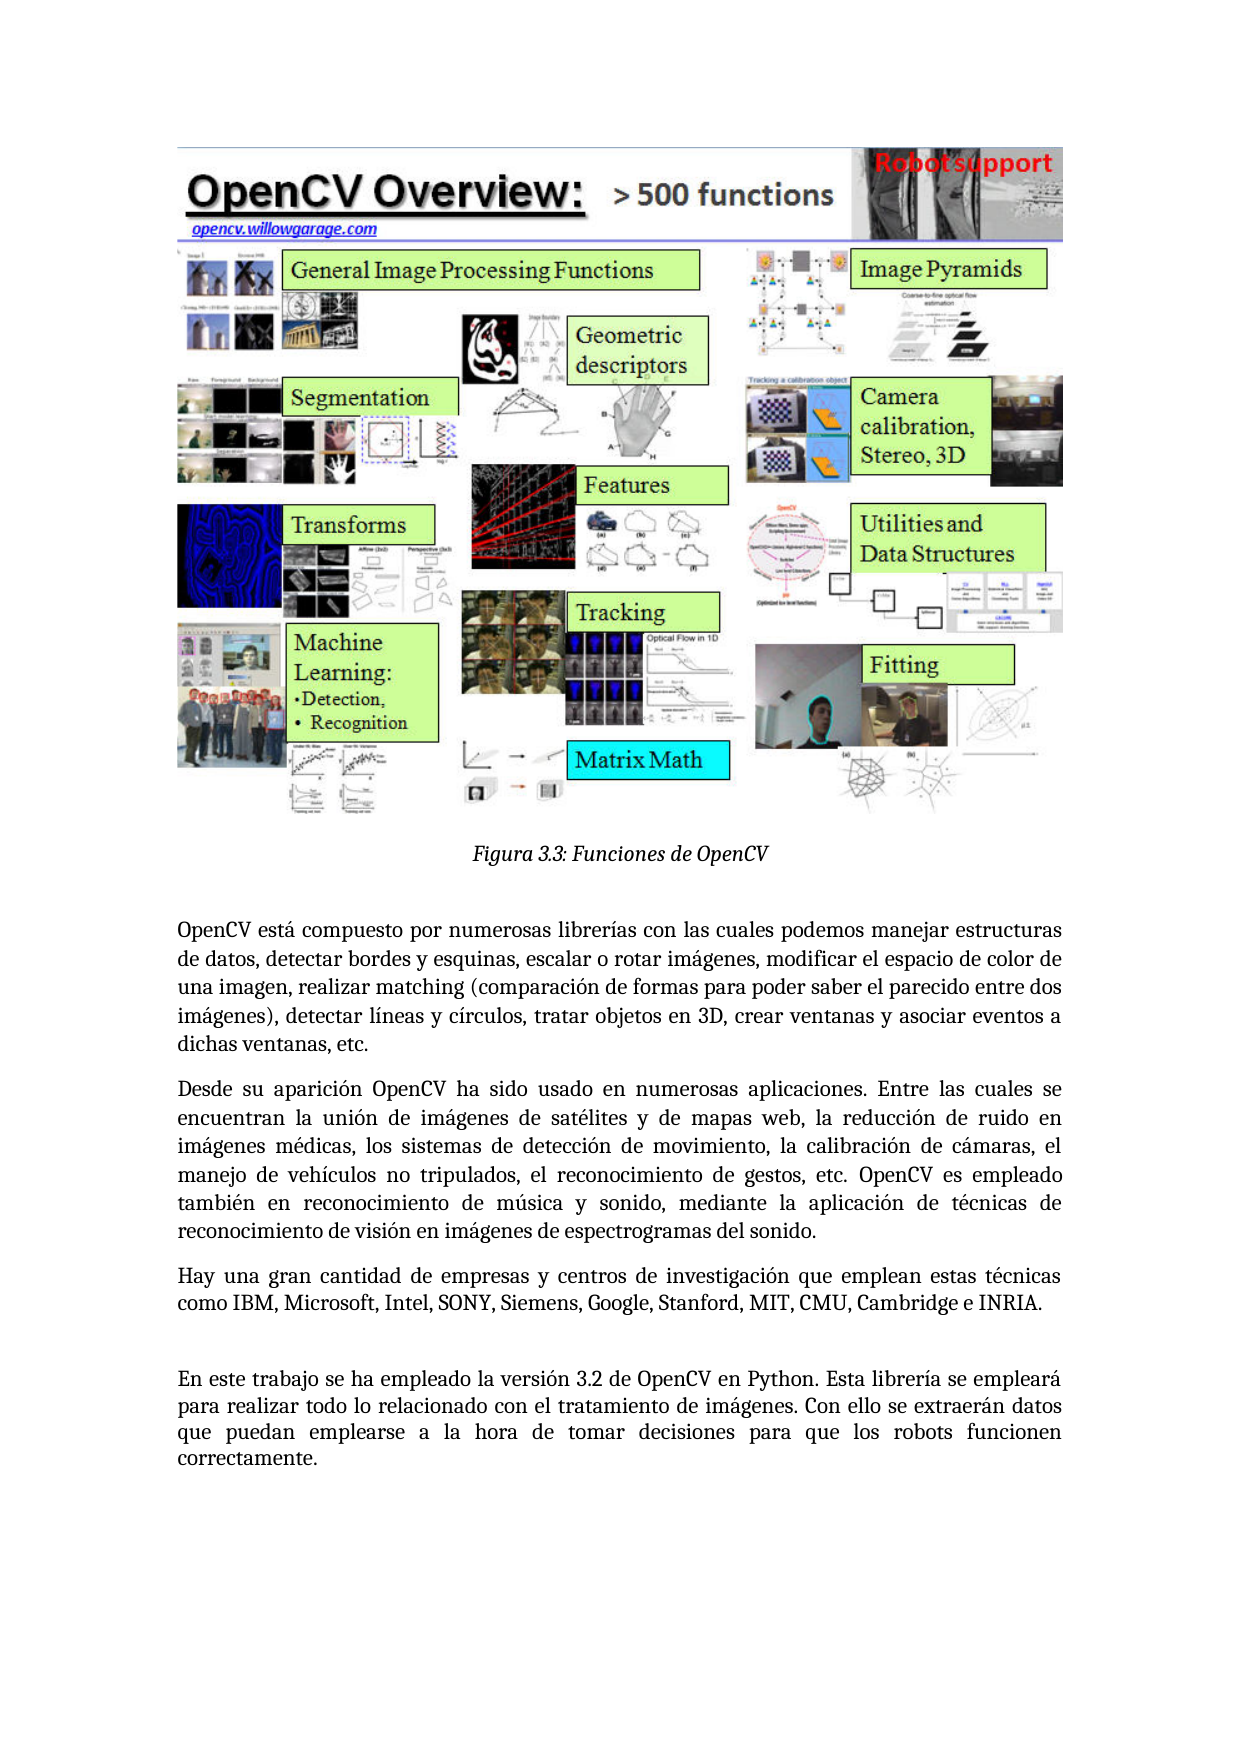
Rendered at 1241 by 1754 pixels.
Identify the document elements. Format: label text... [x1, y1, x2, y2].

text Hay una gran cantidad de empresas y centros de investigación que emplean estas técnicas como IBM, Microsoft, Intel, SONY, Siemens, Google, Stanford, MIT, CMU, Cambridge e INRIA. [177, 1263, 1063, 1316]
text OpenCV está compuesto por numerosas librerías con las cuales podemos manejar estructuras de datos, detectar bordes y esquinas, escalar o rotar imágenes, modificar el espacio de color de una imagen, realizar matching (comparación de formas para poder saber el parecido entre dos imágenes), detectar líneas y círculos, tratar objetos en 3D, crear ventanas y asociar eventos a dichas ventanas, etc. [177, 917, 1063, 1057]
text En este trabajo se ha empleado la versión 3.2 de OpenCV en Python. Esta librería se empleará para realizar todo lo relacionado con el tratamiento de imágenes. Con ello se extraerán datos que puedan emplearse a la hora de tomar decisiones para que los robots funcionen correctamente. [177, 1366, 1063, 1471]
text Figura 3.3: Funciones de OpenCV [177, 841, 1063, 867]
picture [177, 147, 1063, 814]
text Desde su aparición OpenCV ha sido usado en numerosas aplicaciones. Entre las cuales se encuentran la unión de imágenes de satélites y de mapas web, la reducción de ruido en imágenes médicas, los sistemas de detección de movimiento, la calibración de cámaras, el manejo de vehículos no tripulados, el reconocimiento de gestos, etc. OpenCV es empleado también en reconocimiento de música y sonido, mediante la aplicación de técnicas de reconocimiento de visión en imágenes de espectrogramas del sonido. [177, 1076, 1063, 1244]
